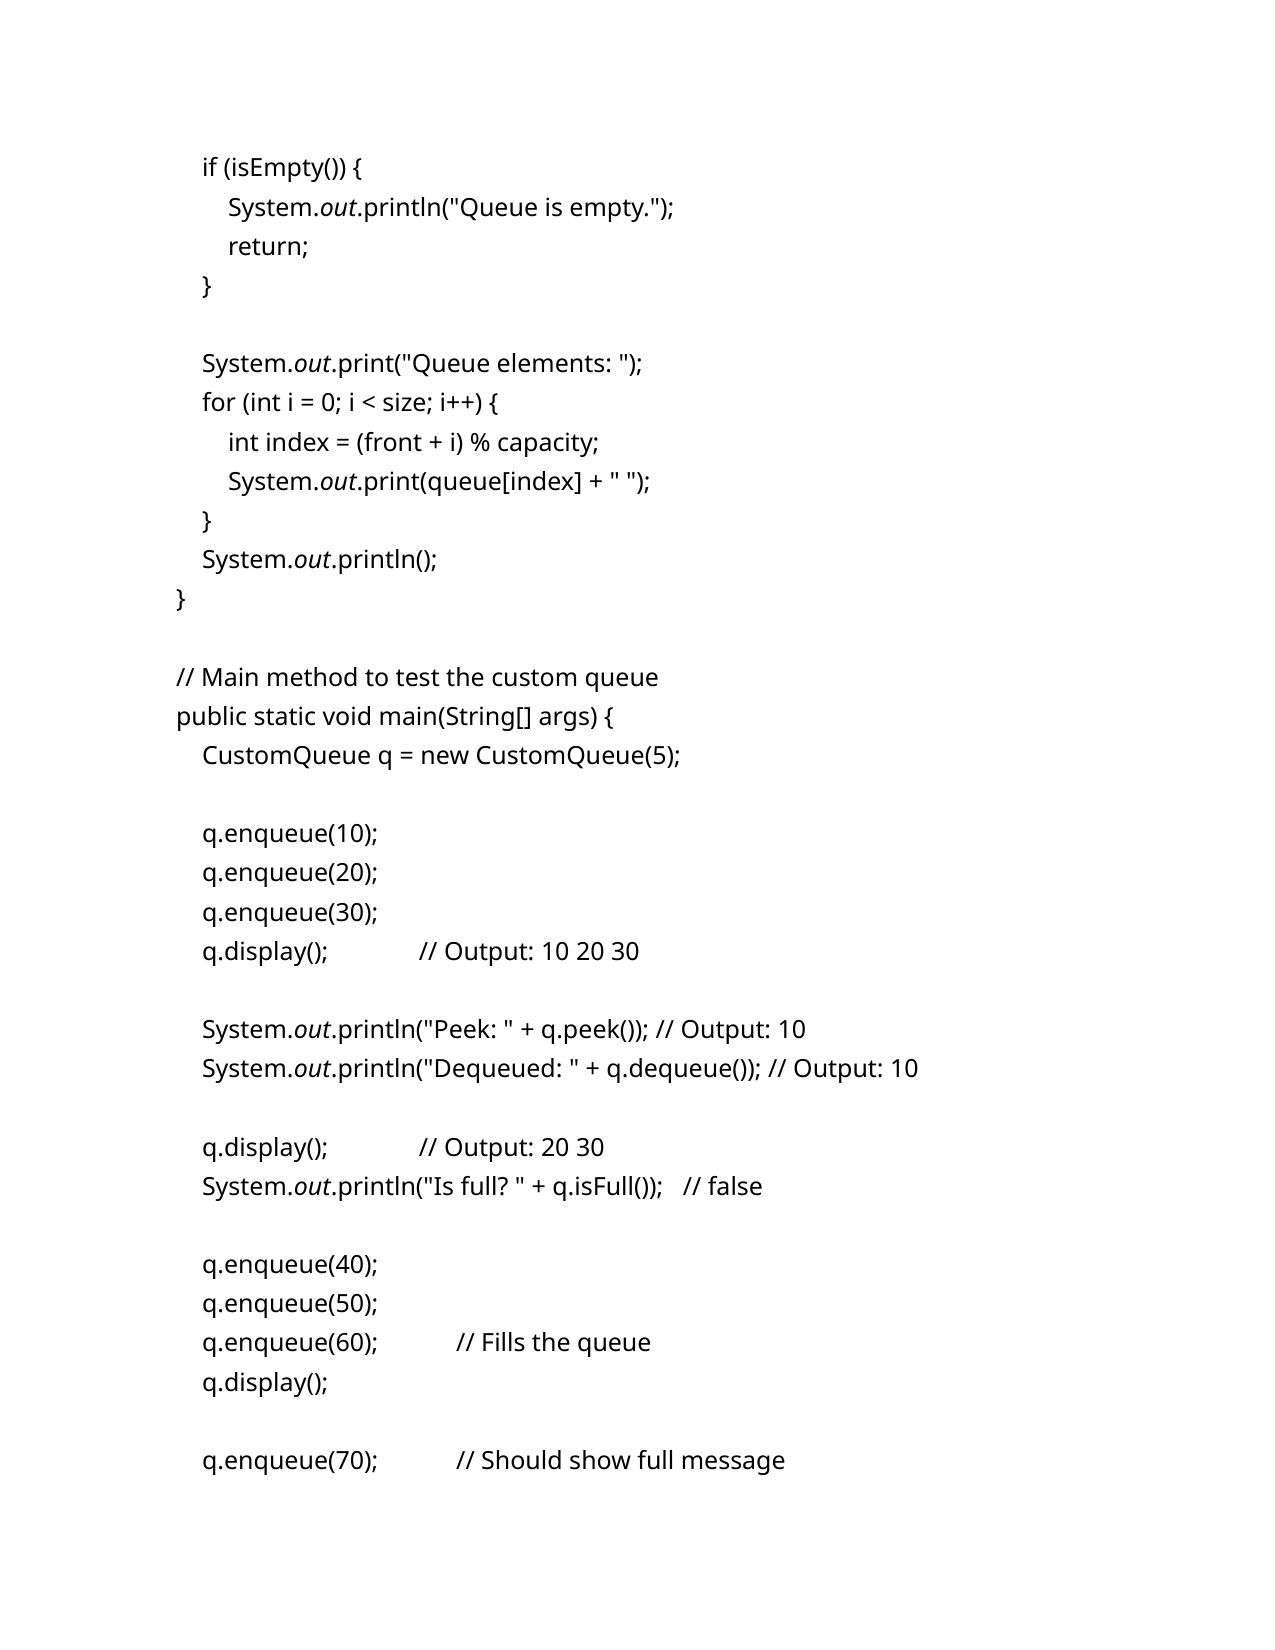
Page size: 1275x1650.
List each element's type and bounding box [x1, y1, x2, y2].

text [150, 150, 1125, 1477]
